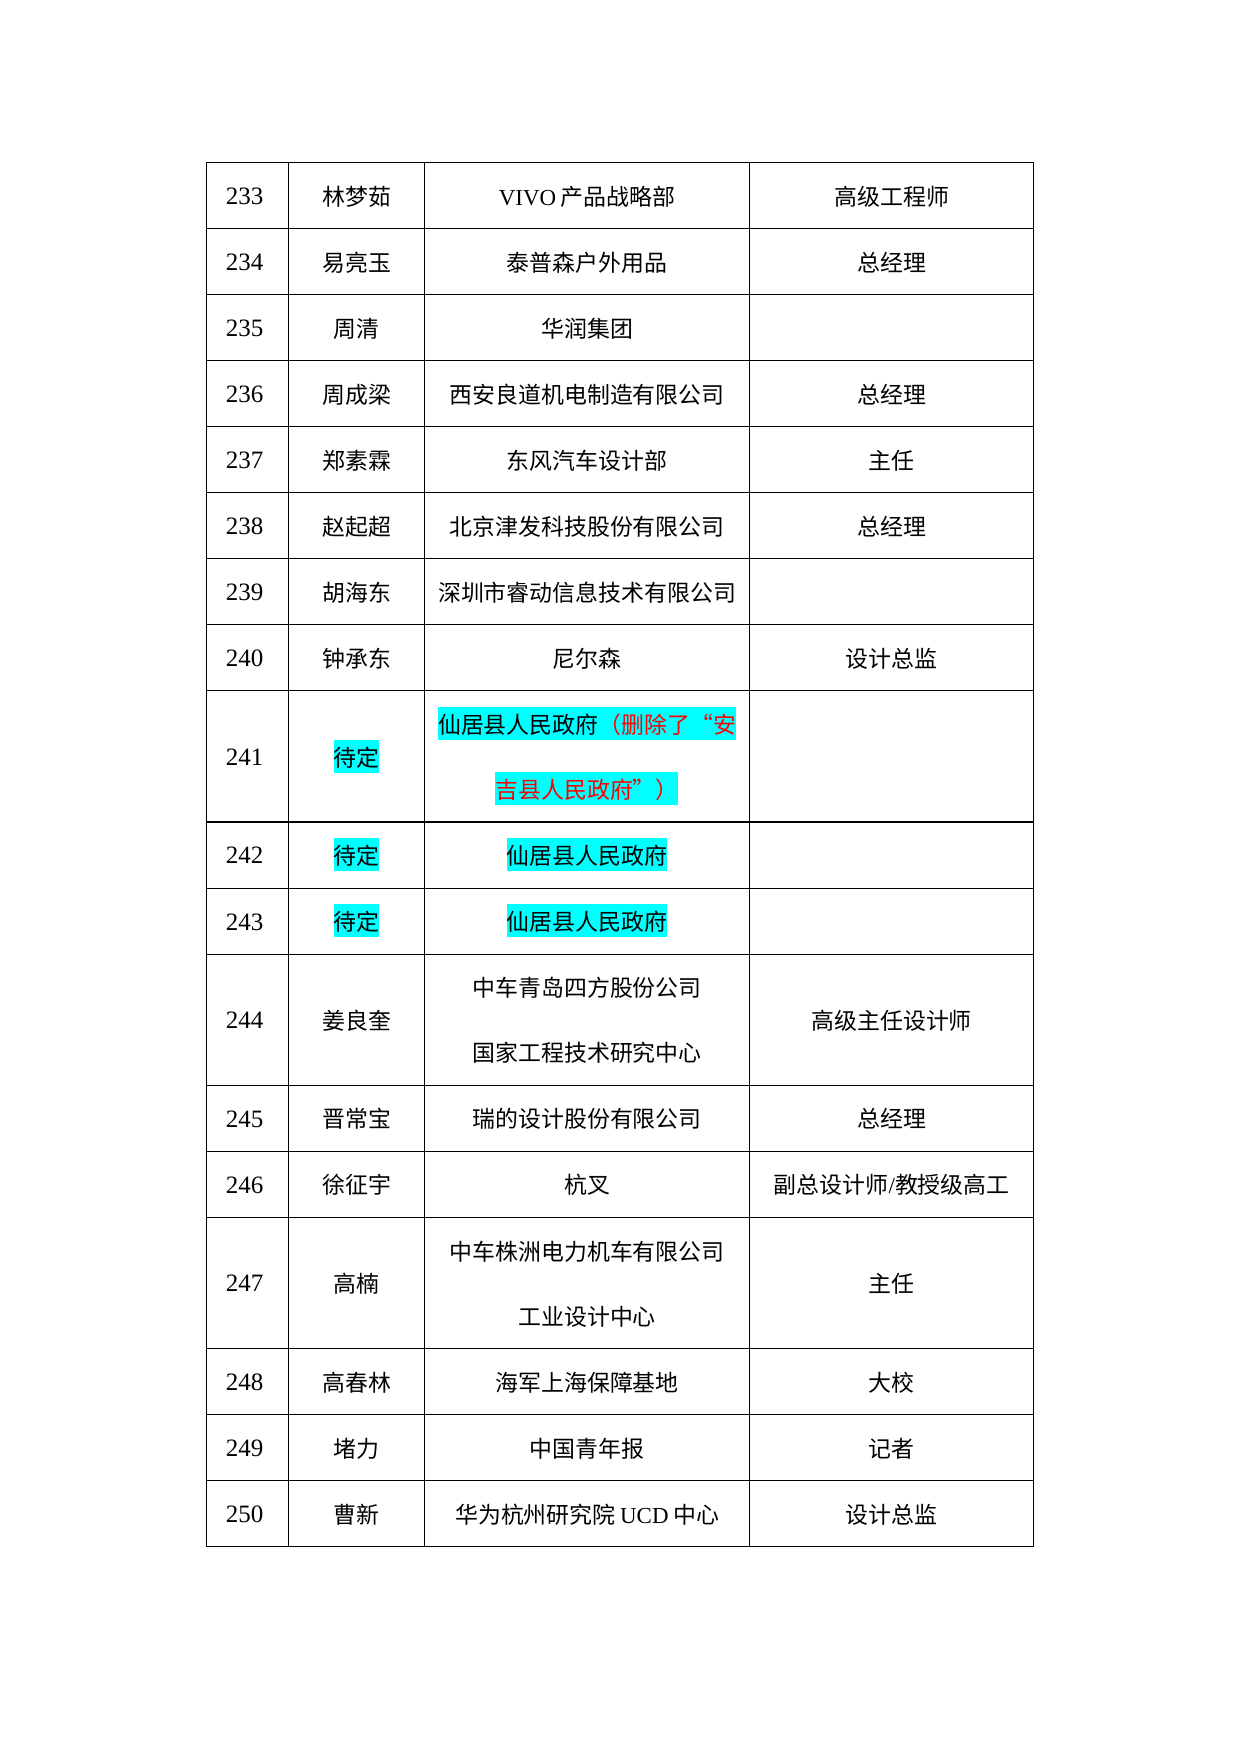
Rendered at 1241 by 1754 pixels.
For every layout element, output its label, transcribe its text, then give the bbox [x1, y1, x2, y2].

table_cell [207, 163, 288, 228]
table_cell 钟承东 [289, 625, 424, 690]
table_cell [750, 559, 1033, 624]
table_cell 总经理 [750, 1086, 1033, 1151]
table_cell 西安良道机电制造有限公司 [425, 361, 749, 426]
table_cell [750, 691, 1033, 821]
table_cell 高级工程师 [750, 163, 1033, 228]
table_cell 晋常宝 [289, 1086, 424, 1151]
table_cell 东风汽车设计部 [425, 427, 749, 492]
table_cell [750, 295, 1033, 360]
table_cell 主任 [750, 1218, 1033, 1348]
table_cell 赵起超 [289, 493, 424, 558]
table_cell [207, 1415, 288, 1480]
table_cell [207, 1481, 288, 1546]
table_cell 总经理 [750, 493, 1033, 558]
table_cell 胡海东 [289, 559, 424, 624]
table_cell 中车青岛四方股份公司 国家工程技术研究中心 [425, 955, 749, 1084]
table_cell [207, 1218, 288, 1348]
table_cell 周清 [289, 295, 424, 360]
table_cell 海军上海保障基地 [425, 1349, 749, 1414]
table_cell 曹新 [289, 1481, 424, 1546]
table_cell [207, 1152, 288, 1217]
table_cell 北京津发科技股份有限公司 [425, 493, 749, 558]
table_cell 设计总监 [750, 1481, 1033, 1546]
table_cell 仙居县人民政府 [425, 823, 749, 887]
table_cell 总经理 [750, 229, 1033, 294]
table_cell [207, 361, 288, 426]
table_cell 高春林 [289, 1349, 424, 1414]
table_cell 总经理 [750, 361, 1033, 426]
table_cell 堵力 [289, 1415, 424, 1480]
table_cell 主任 [750, 427, 1033, 492]
table_cell 易亮玉 [289, 229, 424, 294]
table_cell 高级主任设计师 [750, 955, 1033, 1084]
table_cell [207, 229, 288, 294]
table_cell [207, 625, 288, 690]
table_cell 设计总监 [750, 625, 1033, 690]
table_cell 中国青年报 [425, 1415, 749, 1480]
table_cell 瑞的设计股份有限公司 [425, 1086, 749, 1151]
table_cell 林梦茹 [289, 163, 424, 228]
table_cell 高楠 [289, 1218, 424, 1348]
table_cell 周成梁 [289, 361, 424, 426]
table_cell 副总设计师/教授级高工 [750, 1152, 1033, 1217]
table_cell [750, 889, 1033, 953]
table_cell [207, 691, 288, 821]
table_cell [207, 823, 288, 887]
table_cell 待定 [289, 889, 424, 953]
table_cell [207, 559, 288, 624]
table_cell 徐征宇 [289, 1152, 424, 1217]
table_cell 郑素霖 [289, 427, 424, 492]
table_cell [750, 823, 1033, 887]
table_cell VIVO产品战略部 [425, 163, 749, 228]
table_cell 待定 [289, 823, 424, 887]
table_cell 中车株洲电力机车有限公司 工业设计中心 [425, 1218, 749, 1348]
table_cell 仙居县人民政府（删除了“安吉县人民政府”） [425, 691, 749, 821]
table_cell 华为杭州研究院UCD中心 [425, 1481, 749, 1546]
table_cell [207, 493, 288, 558]
table_cell 大校 [750, 1349, 1033, 1414]
table_cell 华润集团 [425, 295, 749, 360]
table_cell [207, 295, 288, 360]
table_cell [207, 889, 288, 953]
table_cell [207, 1086, 288, 1151]
table_cell [207, 1349, 288, 1414]
table_cell 深圳市睿动信息技术有限公司 [425, 559, 749, 624]
table_cell [207, 427, 288, 492]
table_cell [207, 955, 288, 1084]
table_cell 记者 [750, 1415, 1033, 1480]
table_cell 姜良奎 [289, 955, 424, 1084]
table_cell 仙居县人民政府 [425, 889, 749, 953]
table_cell 泰普森户外用品 [425, 229, 749, 294]
table_cell 尼尔森 [425, 625, 749, 690]
table_cell 杭叉 [425, 1152, 749, 1217]
table_cell 待定 [289, 691, 424, 821]
